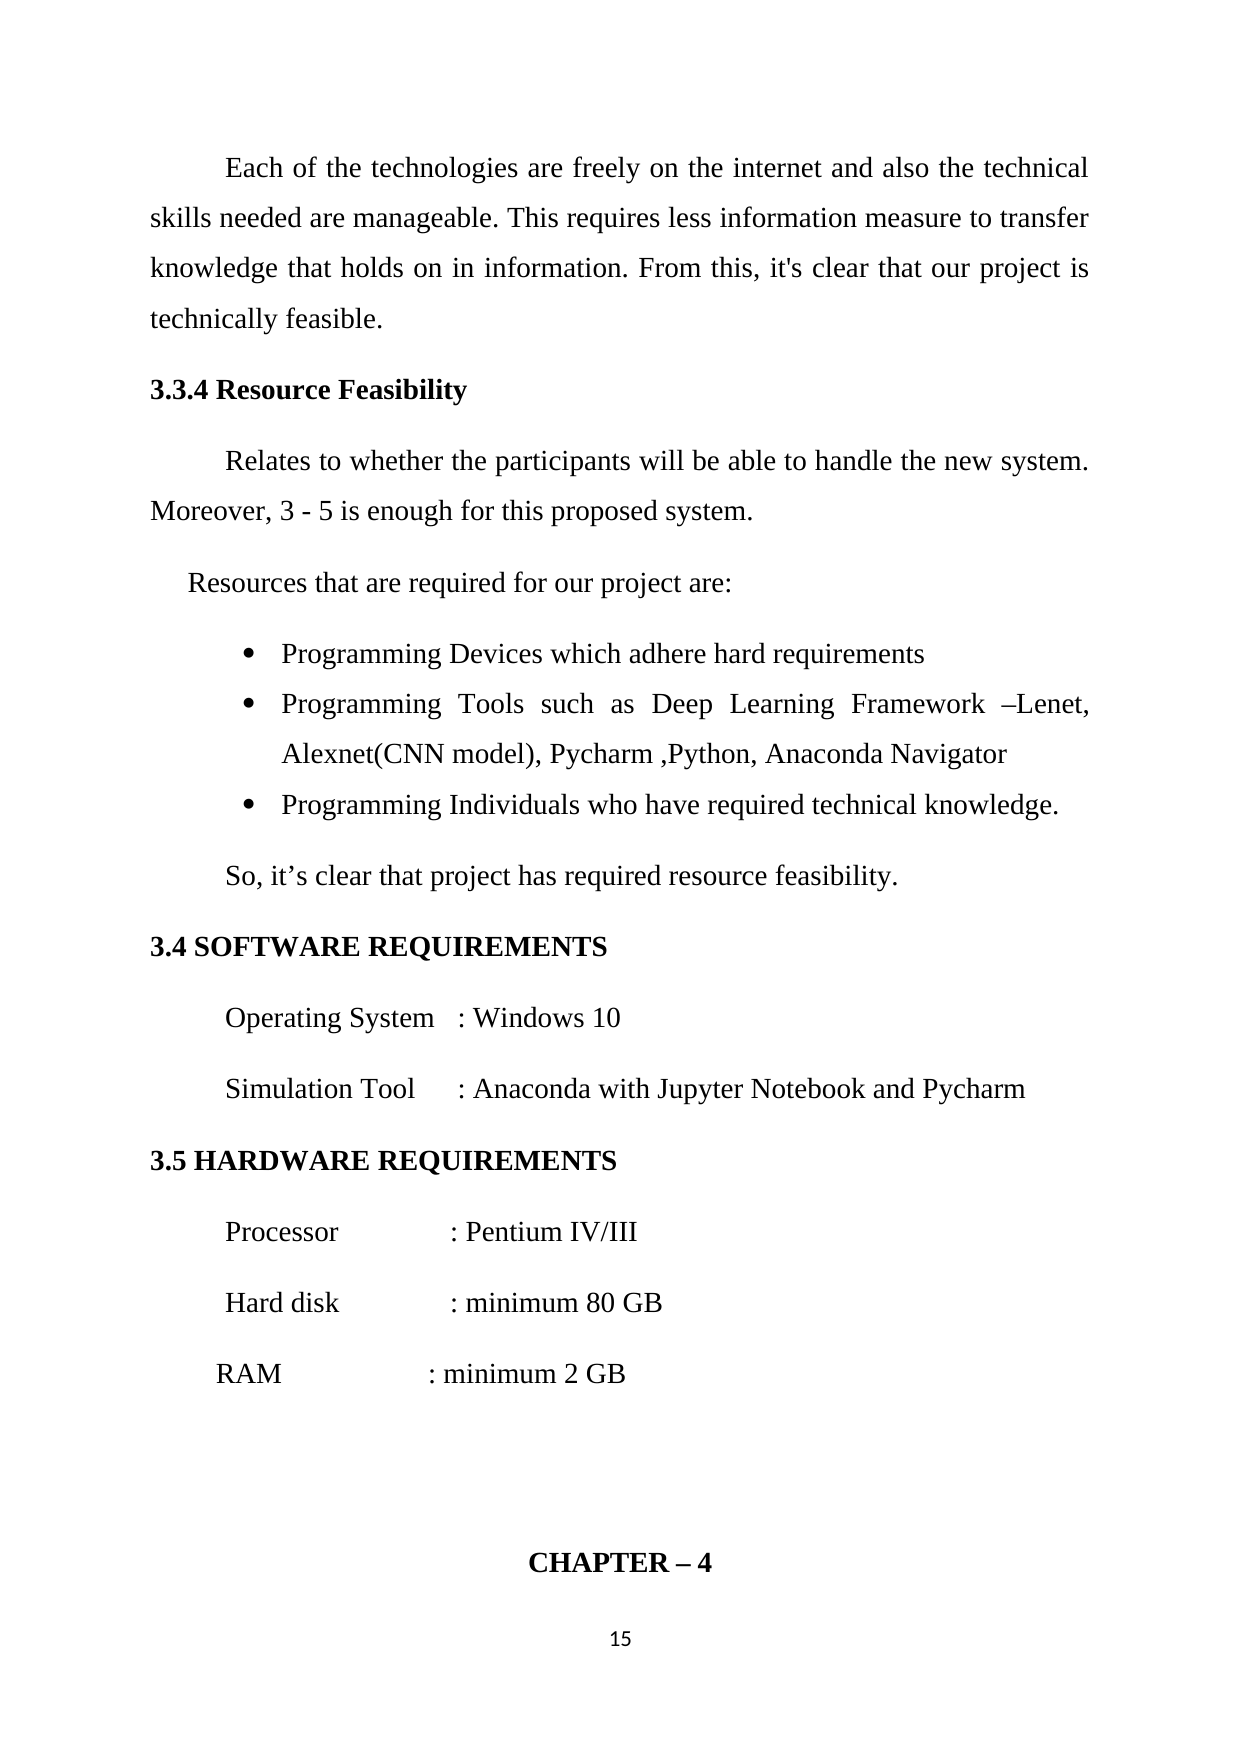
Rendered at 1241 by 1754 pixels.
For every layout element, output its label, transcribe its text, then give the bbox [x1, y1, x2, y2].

text RAM : minimum 2 GB [150, 1356, 1090, 1390]
text So, it’s clear that project has required resource feasibility. [150, 858, 1090, 892]
list Programming Devices which adhere hard requirements [244, 636, 1090, 669]
text 3.4 SOFTWARE REQUIREMENTS [150, 929, 1090, 963]
text Hard disk : minimum 80 GB [225, 1285, 1090, 1319]
list Programming Individuals who have required technical knowledge. [244, 787, 1090, 821]
text Operating System : Windows 10 [225, 1001, 1090, 1034]
text Resources that are required for our project are: [150, 565, 1090, 598]
list Programming Tools such as Deep Learning Framework –Lenet, Alexnet(CNN model), Pycharm ,Python, Anaconda Navigator [244, 686, 1090, 770]
text Processor : Pentium IV/III [225, 1214, 1090, 1247]
text Relates to whether the participants will be able to handle the new system. Moreover, 3 - 5 is enough for this proposed system. [150, 443, 1090, 527]
text CHAPTER – 4 [150, 1545, 1090, 1579]
text 3.5 HARDWARE REQUIREMENTS [150, 1143, 1090, 1176]
text Each of the technologies are freely on the internet and also the technical skills needed are manageable. This requires less information measure to transfer knowledge that holds on in information. From this, it's clear that our project is technically feasible. [150, 150, 1090, 334]
text 3.3.4 Resource Feasibility [150, 372, 1090, 406]
text Simulation Tool : Anaconda with Jupyter Notebook and Pycharm [225, 1072, 1090, 1105]
